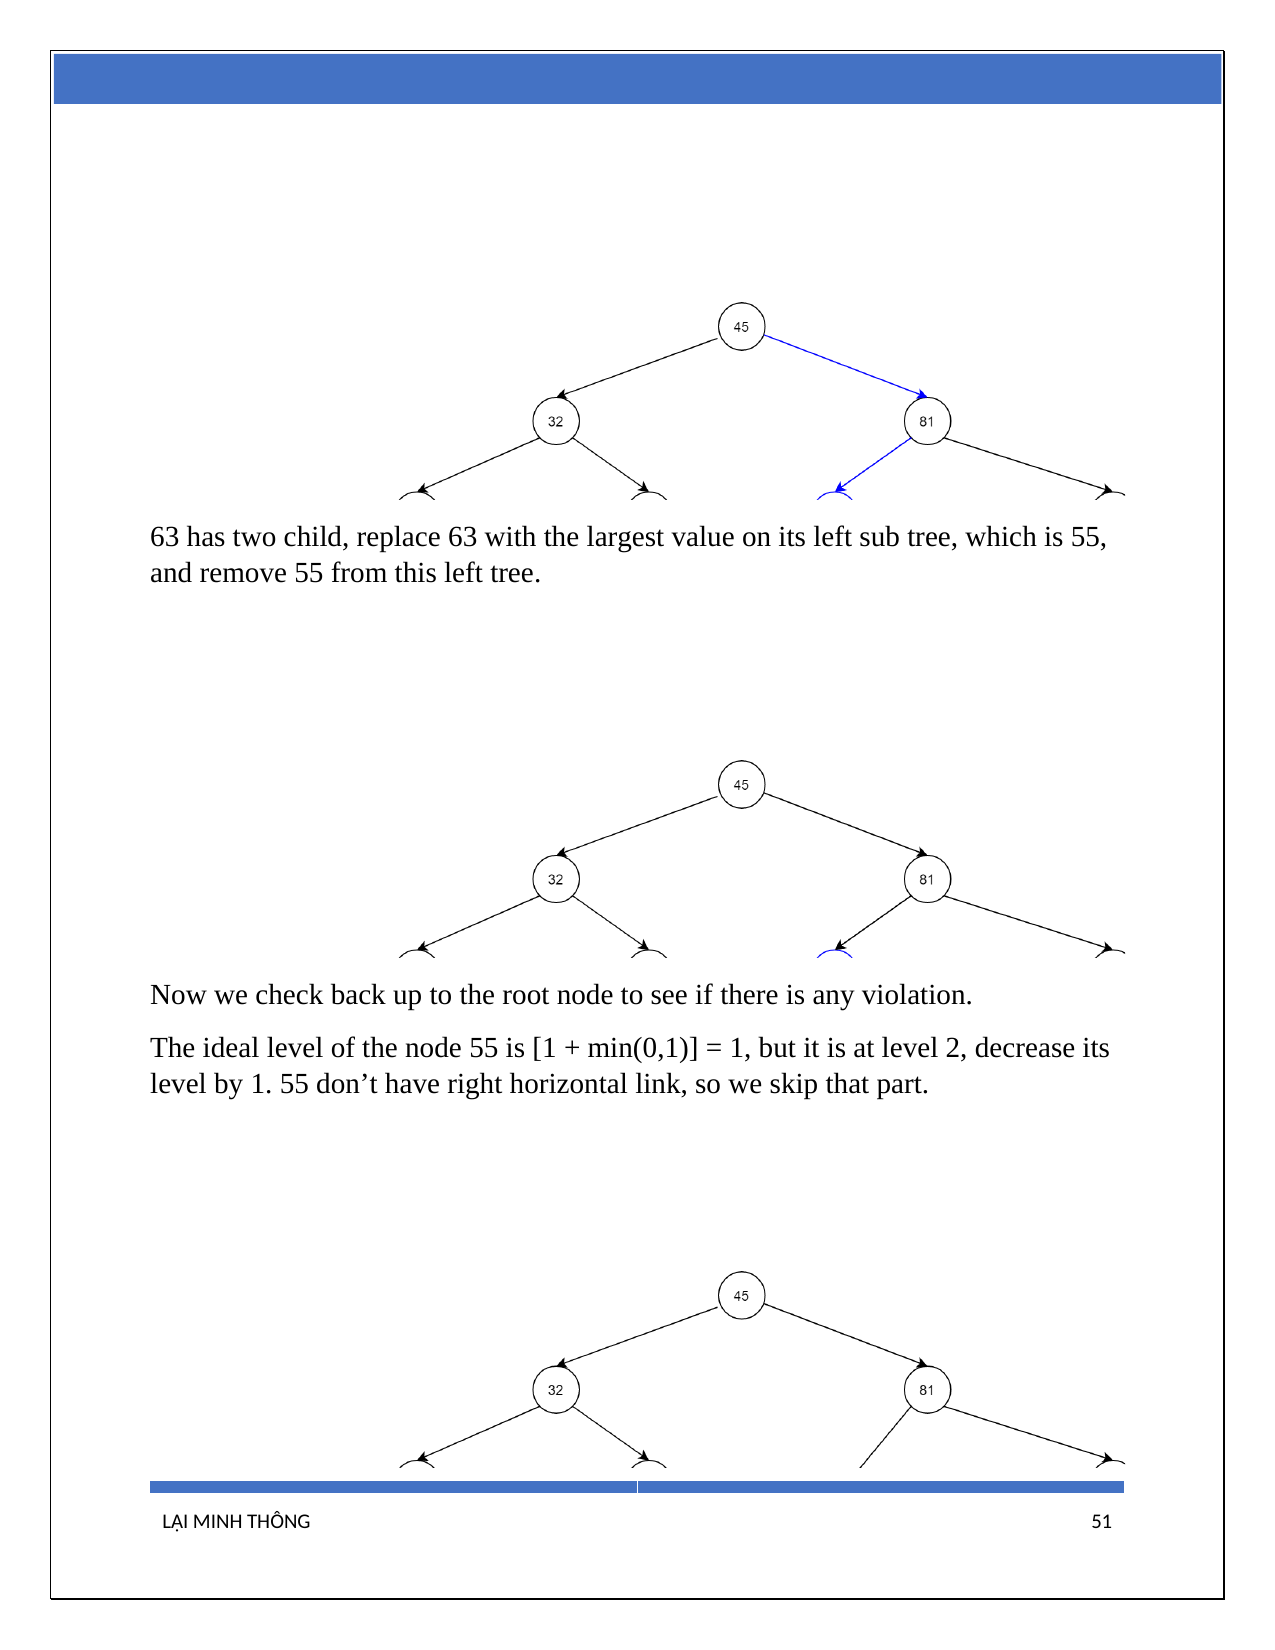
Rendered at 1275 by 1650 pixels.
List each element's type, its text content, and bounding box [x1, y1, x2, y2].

text 63 has two child, replace 63 with the largest value on its left sub tree, which is 55, and remove 55 from this left tree. [150, 519, 1124, 589]
text Now we check back up to the root node to see if there is any violation. [150, 977, 1124, 1010]
text The ideal level of the node 55 is [1 + min(0,1)] = 1, but it is at level 2, decrease its level by 1. 55 don’t have right horizontal link, so we skip that part. [150, 1030, 1124, 1099]
